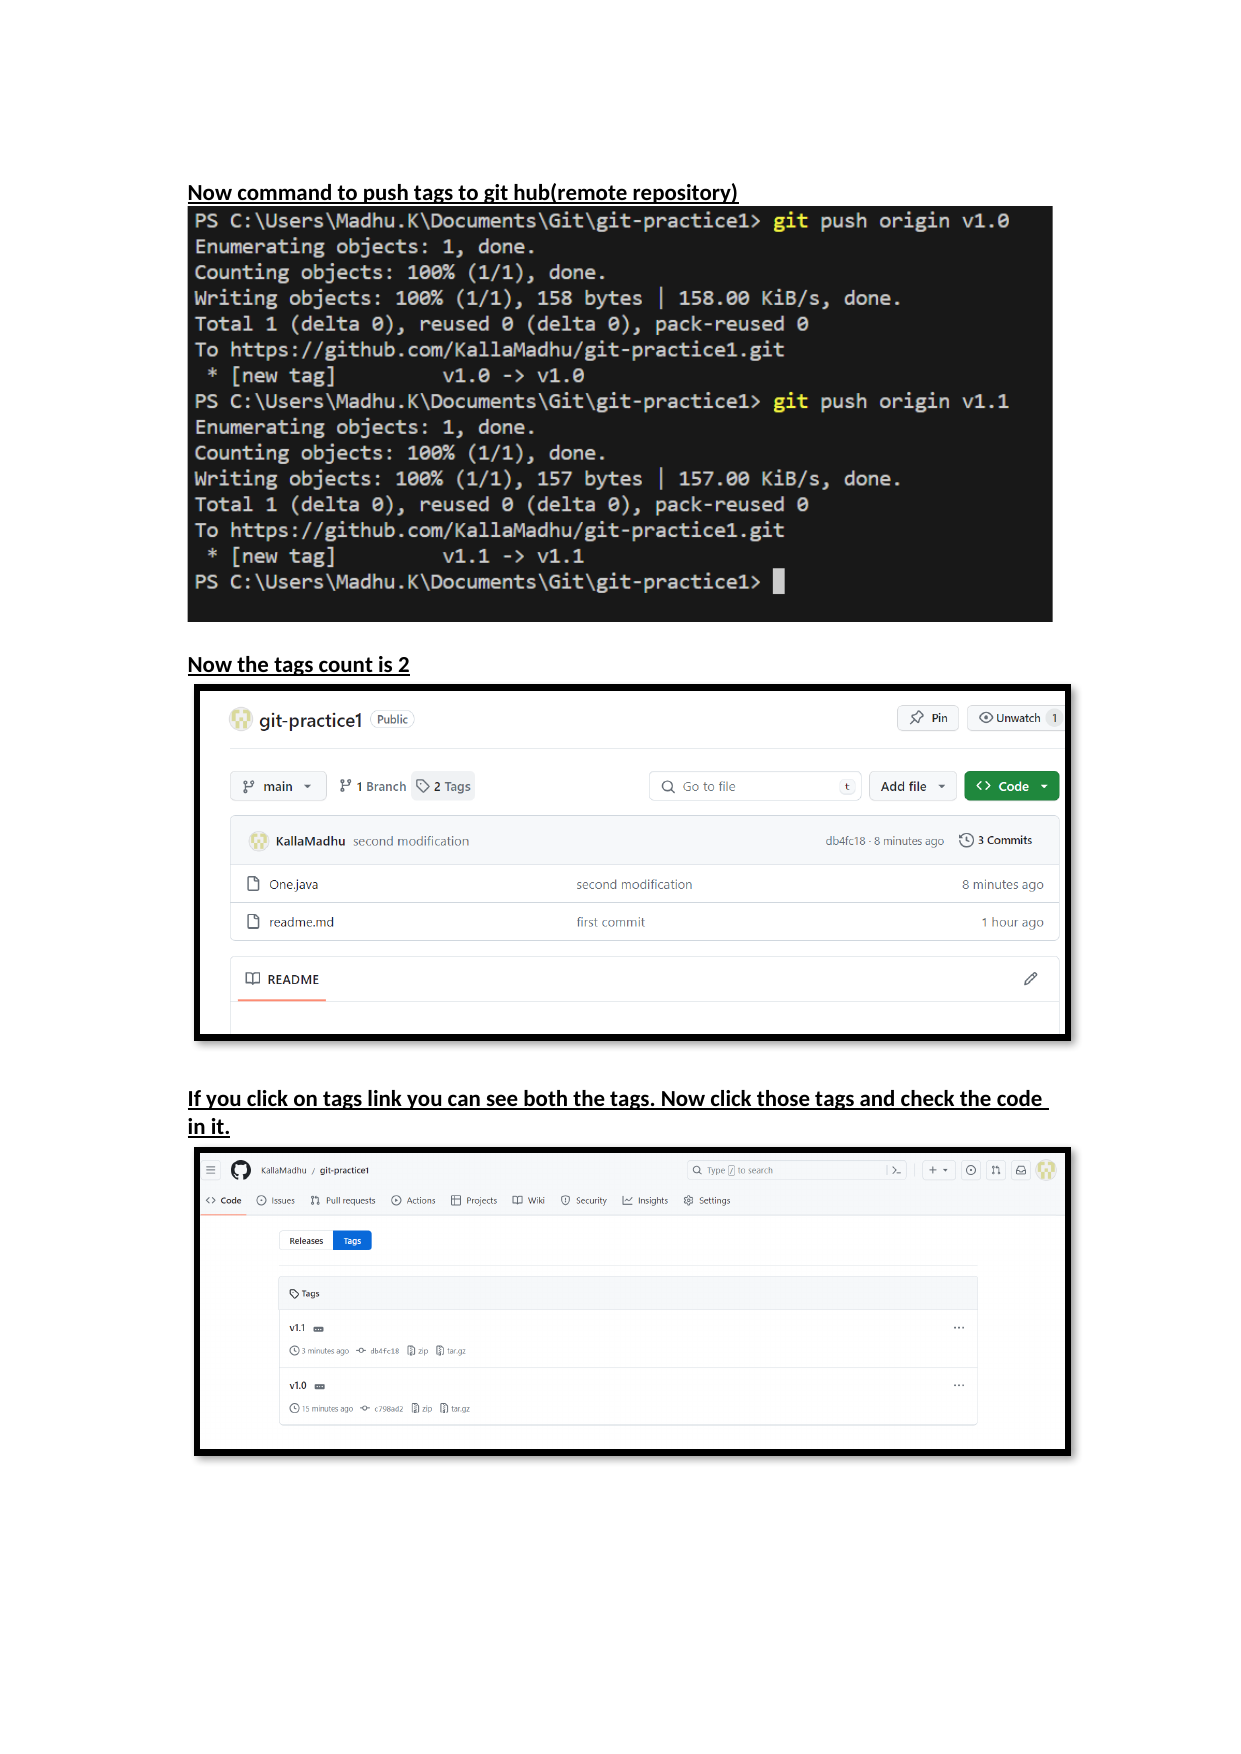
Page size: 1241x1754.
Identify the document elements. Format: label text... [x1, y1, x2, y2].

text If you click on tags link you can see both the tags. Now click those tags and check the code in it. [187, 1084, 1053, 1140]
picture [187, 206, 1053, 622]
text Now command to push tags to git hub(remote repository) [187, 178, 1053, 206]
text Now the tags count is 2 [187, 650, 1053, 678]
picture [200, 1153, 1065, 1449]
picture [200, 691, 1065, 1034]
